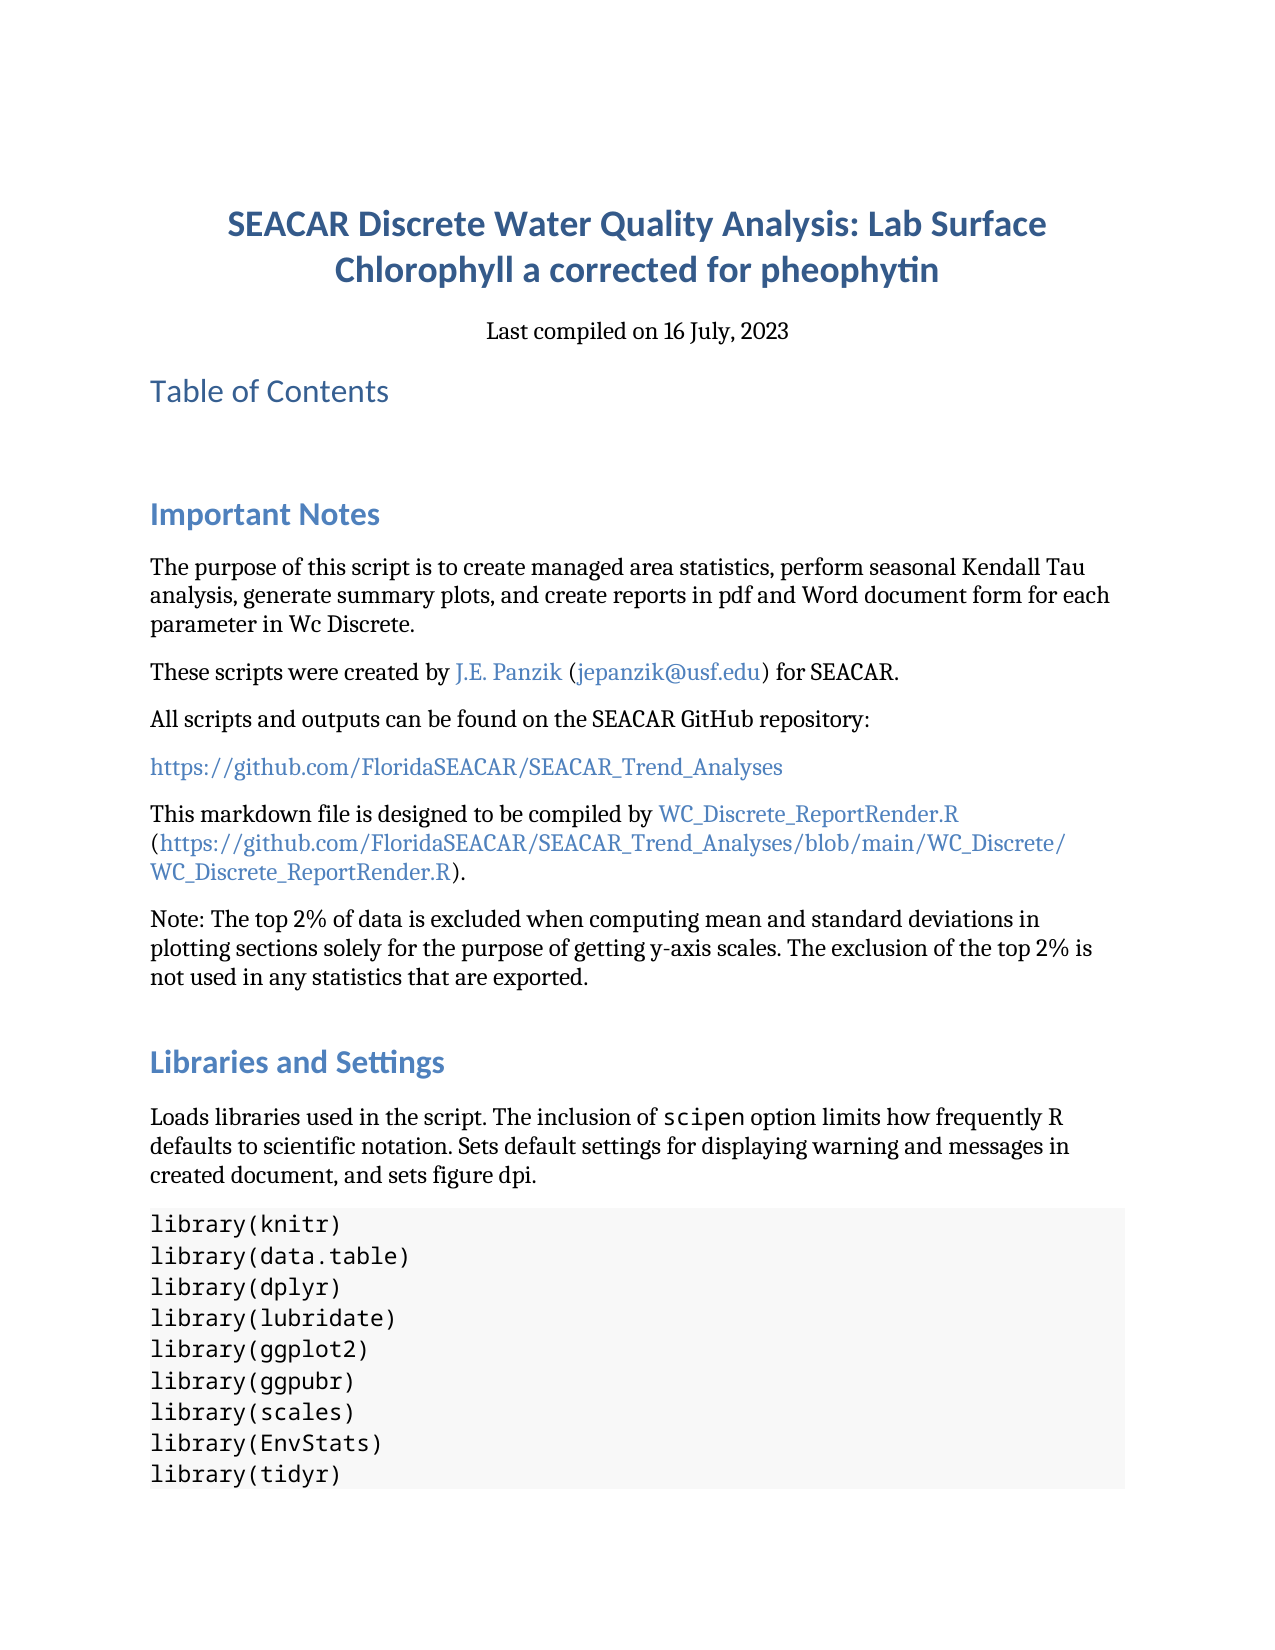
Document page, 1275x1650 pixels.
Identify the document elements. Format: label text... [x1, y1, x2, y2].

text All scripts and outputs can be found on the SEACAR GitHub repository: [150, 705, 1125, 734]
text This markdown file is designed to be compiled by WC_Discrete_ReportRender.R (https://github.com/FloridaSEACAR/SEACAR_Trend_Analyses/blob/main/WC_Discrete/WC_Discrete_ReportRender.R). [150, 800, 1125, 886]
text Last compiled on 16 July, 2023 [150, 317, 1125, 345]
text Note: The top 2% of data is excluded when computing mean and standard deviations in plotting sections solely for the purpose of getting y-axis scales. The exclusion of the top 2% is not used in any statistics that are exported. [150, 905, 1125, 991]
text These scripts were created by J.E. Panzik (jepanzik@usf.edu) for SEACAR. [150, 658, 1125, 686]
title SEACAR Discrete Water Quality Analysis: Lab Surface Chlorophyll a corrected for pheophytin [150, 200, 1125, 292]
text The purpose of this script is to create managed area statistics, perform seasonal Kendall Tau analysis, generate summary plots, and create reports in pdf and Word document form for each parameter in Wc Discrete. [150, 553, 1125, 639]
subtitle Important Notes [150, 493, 1125, 534]
text Loads libraries used in the script. The inclusion of scipen option limits how frequently R defaults to scientific notation. Sets default settings for displaying warning and messages in created document, and sets figure dpi. [150, 1101, 1125, 1189]
text https://github.com/FloridaSEACAR/SEACAR_Trend_Analyses [150, 753, 1125, 781]
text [150, 1208, 1125, 1489]
subtitle Libraries and Settings [150, 1041, 1125, 1082]
